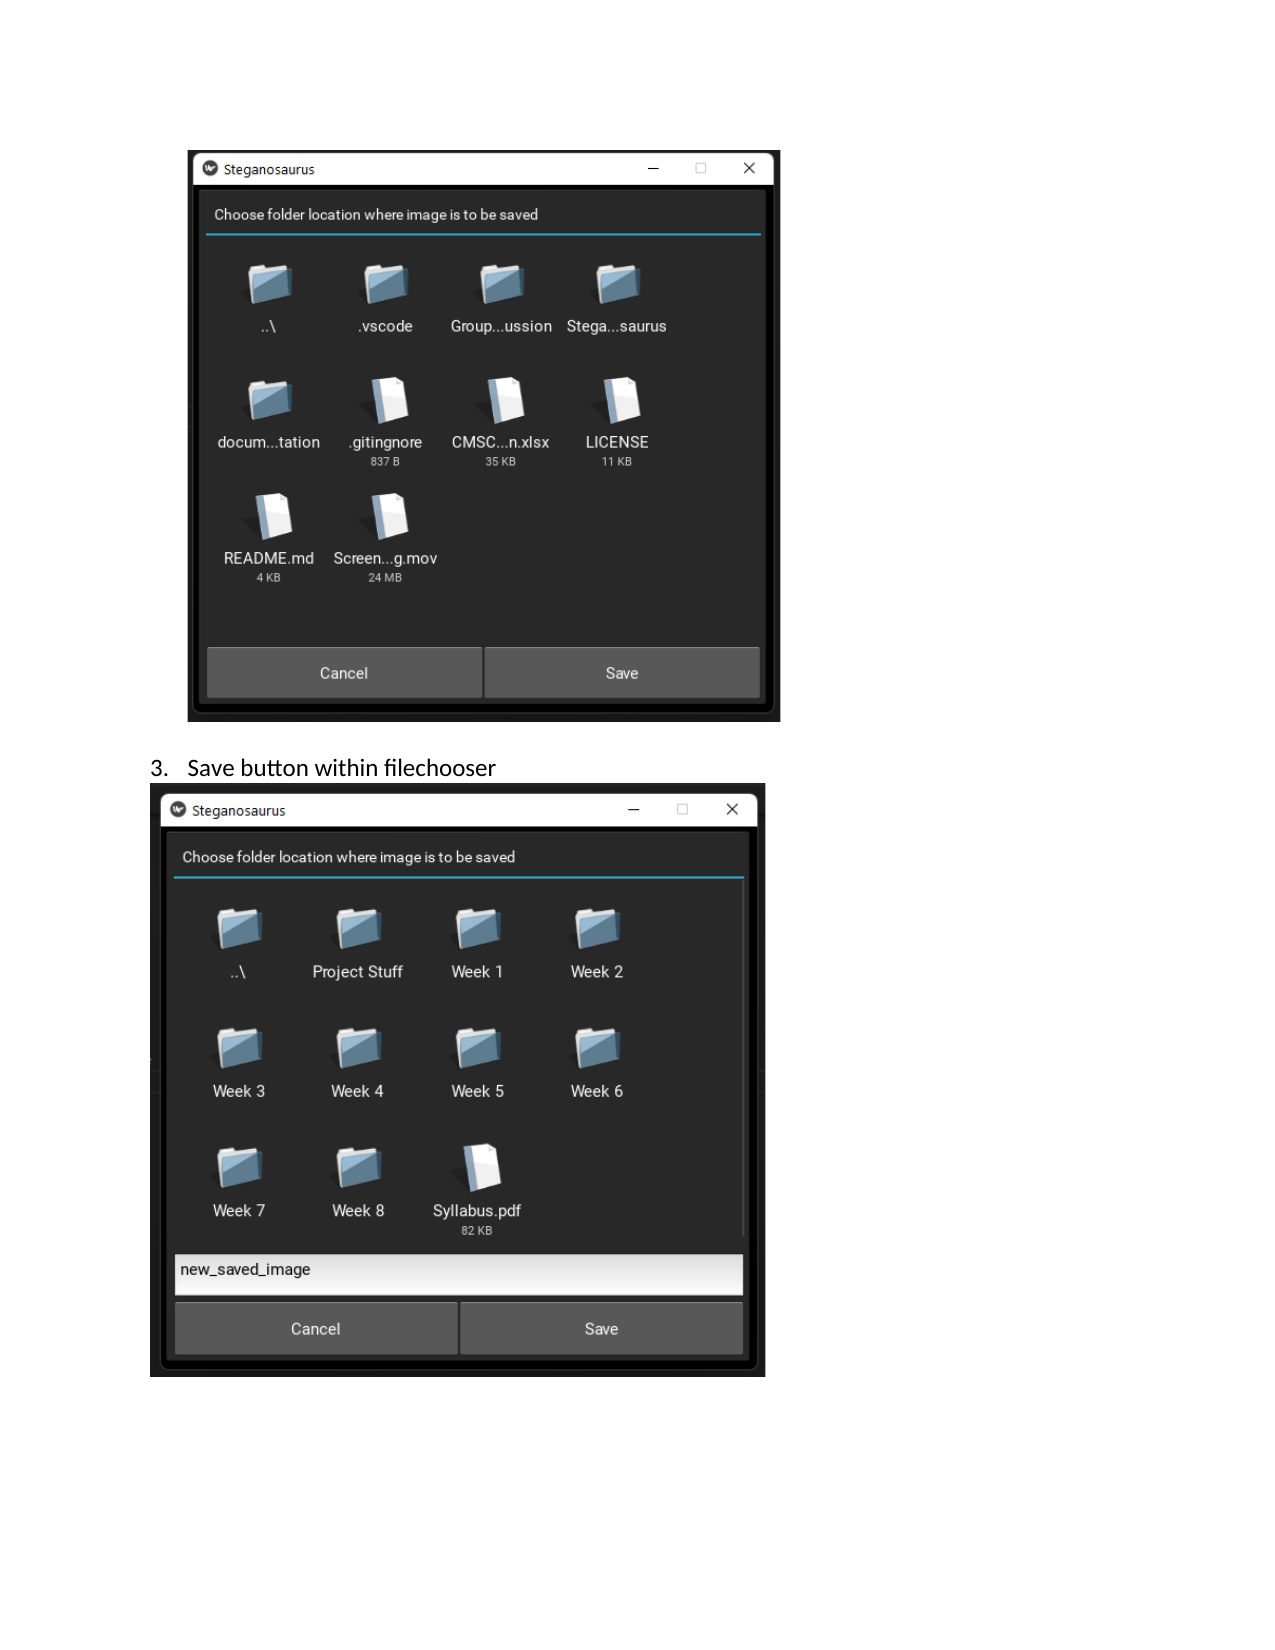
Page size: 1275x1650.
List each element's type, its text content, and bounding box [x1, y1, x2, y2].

picture [150, 783, 766, 1377]
list Save button within filechooser [150, 752, 1125, 783]
picture [187, 150, 781, 722]
